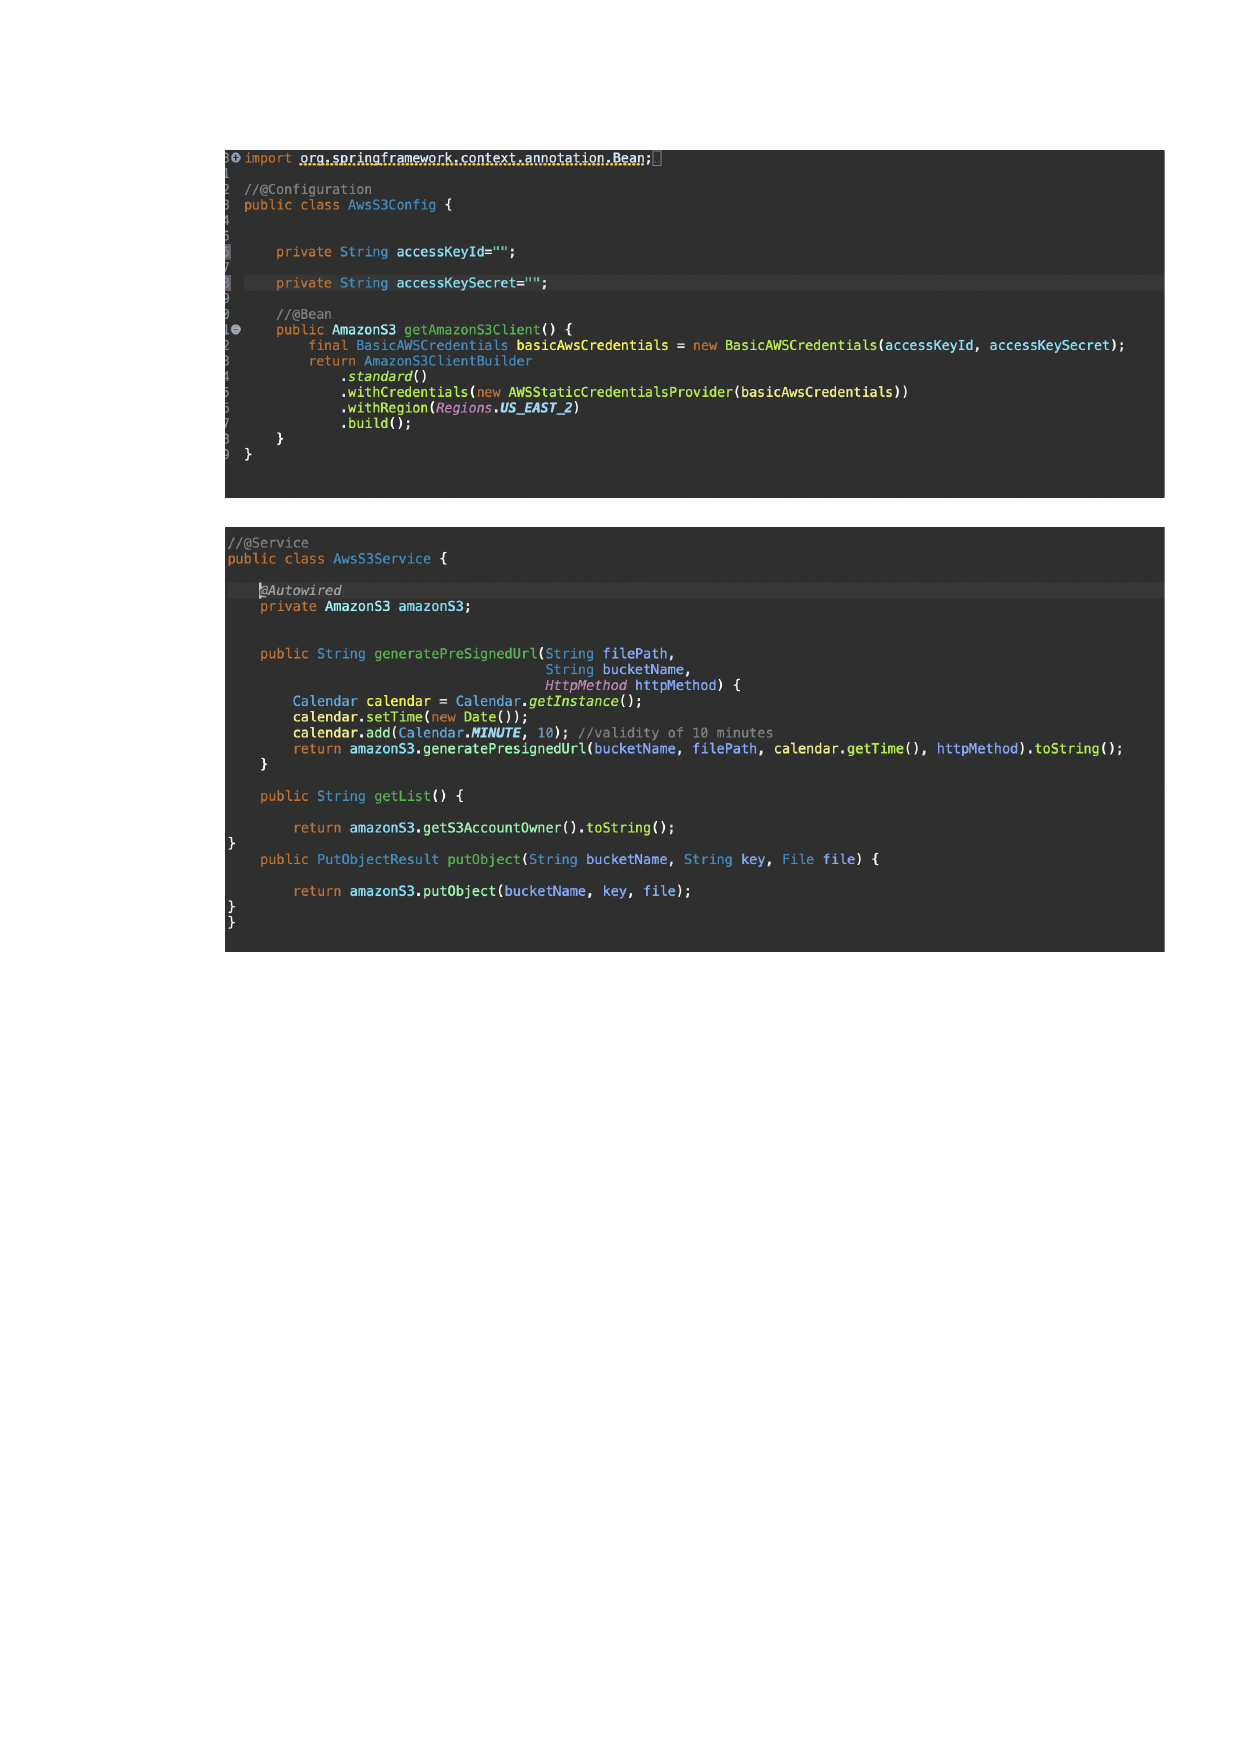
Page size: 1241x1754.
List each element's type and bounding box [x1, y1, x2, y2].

picture [225, 150, 1165, 498]
picture [225, 527, 1165, 952]
